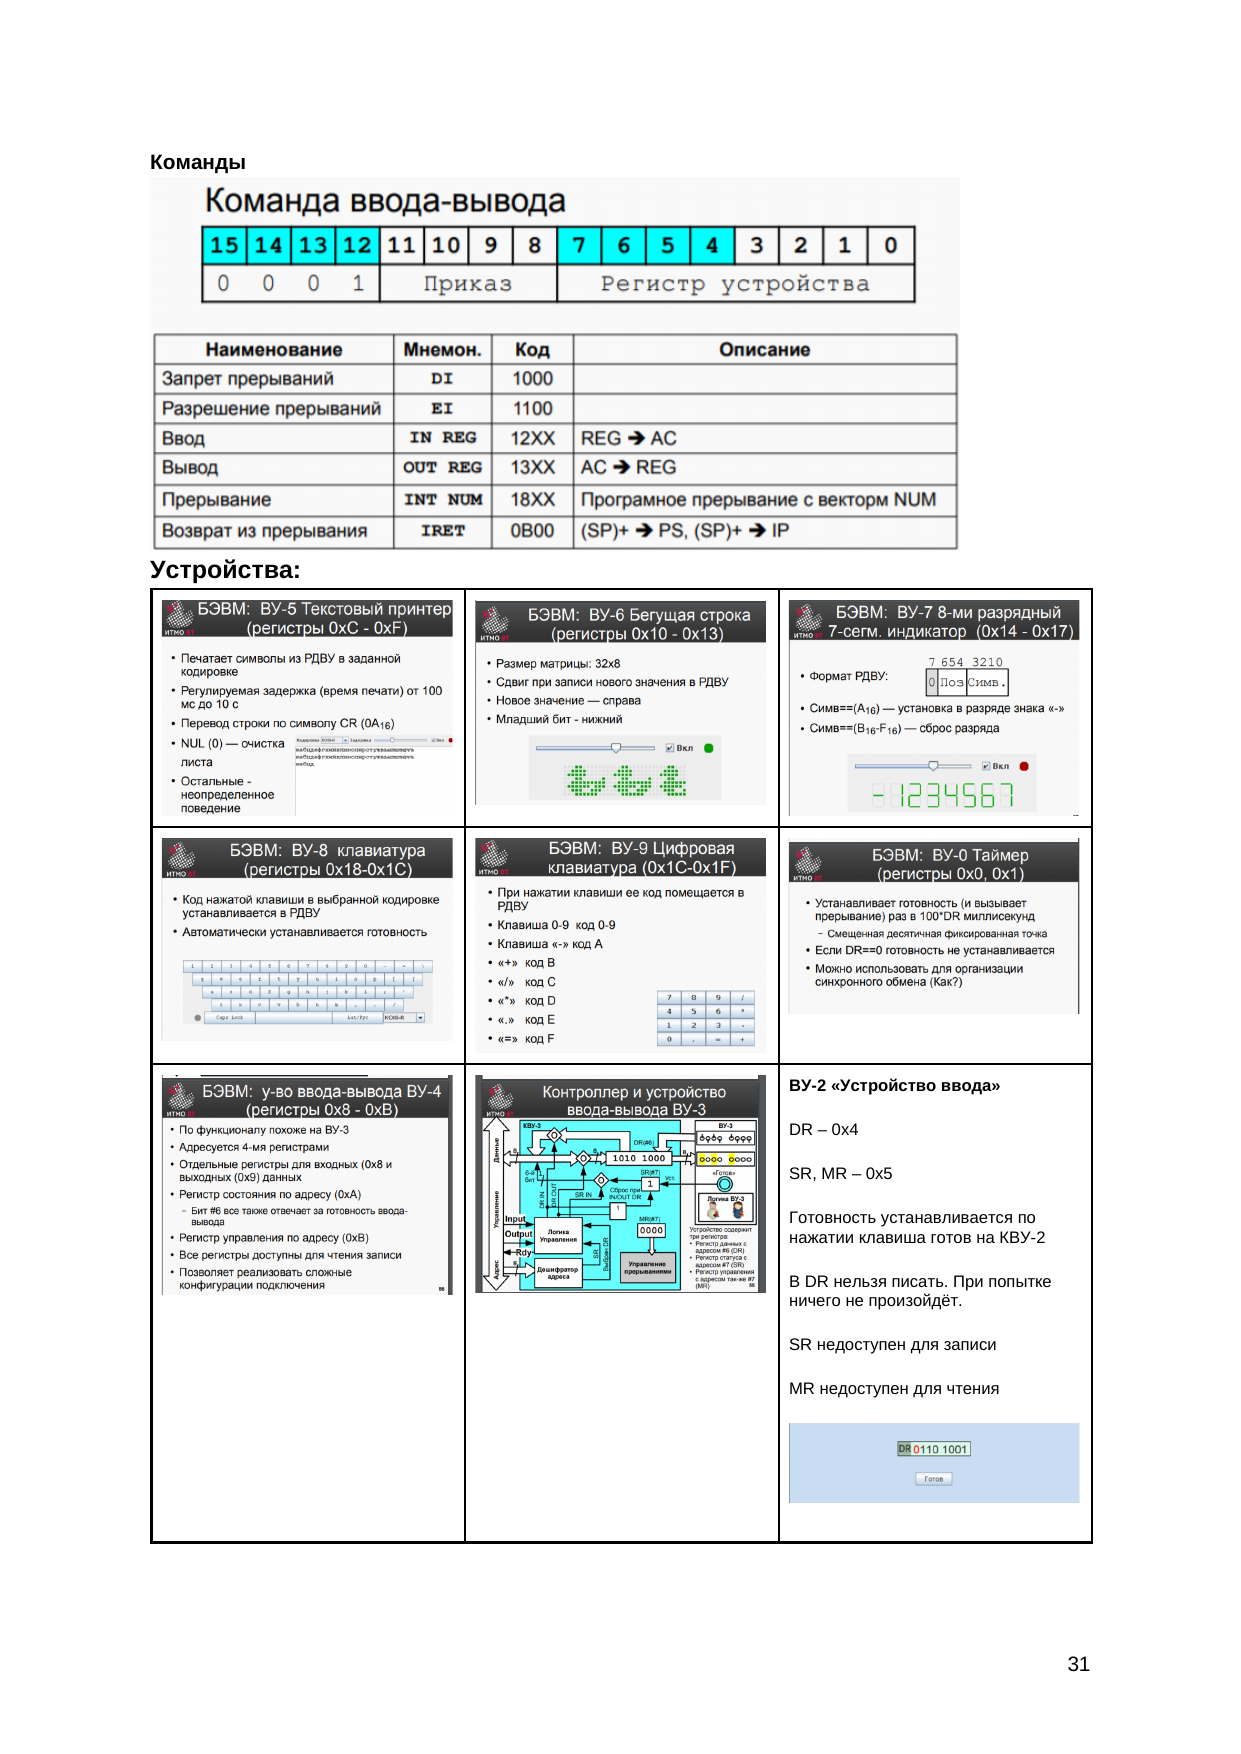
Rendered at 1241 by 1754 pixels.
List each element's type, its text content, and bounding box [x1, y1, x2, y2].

table_header [466, 590, 778, 826]
table_header [780, 590, 1091, 826]
picture [150, 177, 961, 551]
picture [475, 600, 766, 805]
picture [788, 838, 1080, 1014]
picture [161, 838, 453, 1041]
text Устройства: [150, 555, 1090, 584]
picture [161, 600, 453, 816]
table_header [153, 590, 464, 826]
table_cell ВУ-2 «Устройство ввода» DR – 0x4 SR, MR – 0x5 Готовность устанавливается по нажатии клавиша готов на КВУ-2 В DR нельзя писать. При попытке ничего не произойдёт. SR недоступен для записи MR недоступен для чтения [780, 1065, 1091, 1541]
table_cell [153, 828, 464, 1063]
picture [788, 1423, 1080, 1503]
picture [475, 838, 766, 1053]
picture [475, 1075, 766, 1293]
picture [161, 1075, 453, 1295]
table_cell [466, 828, 778, 1063]
picture [788, 600, 1080, 816]
table_cell [466, 1065, 778, 1541]
table_cell [780, 828, 1091, 1063]
text Команды [150, 150, 1090, 174]
table_cell [153, 1065, 464, 1541]
